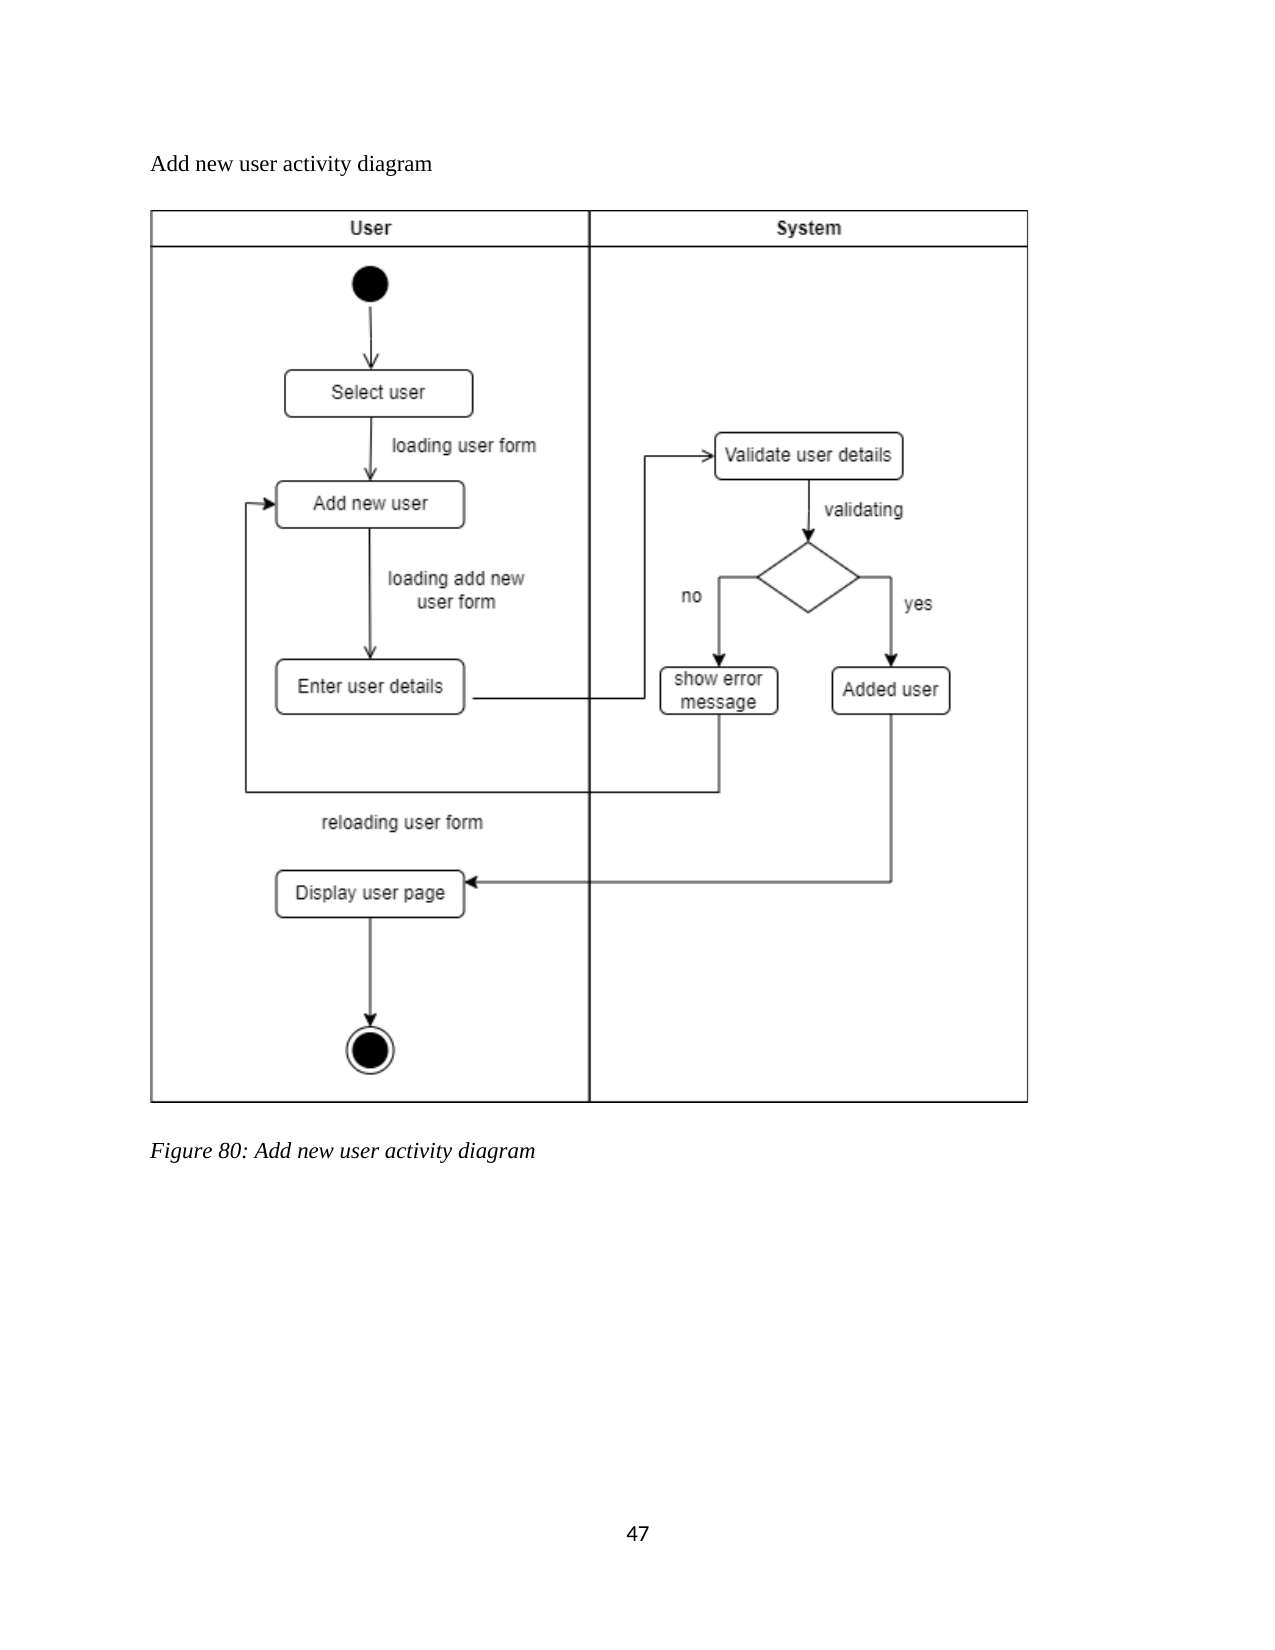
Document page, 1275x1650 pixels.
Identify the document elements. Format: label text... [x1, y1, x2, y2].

text Add new user activity diagram [150, 150, 1125, 176]
picture [150, 210, 1029, 1103]
text Figure 80: Add new user activity diagram [150, 1137, 1125, 1164]
